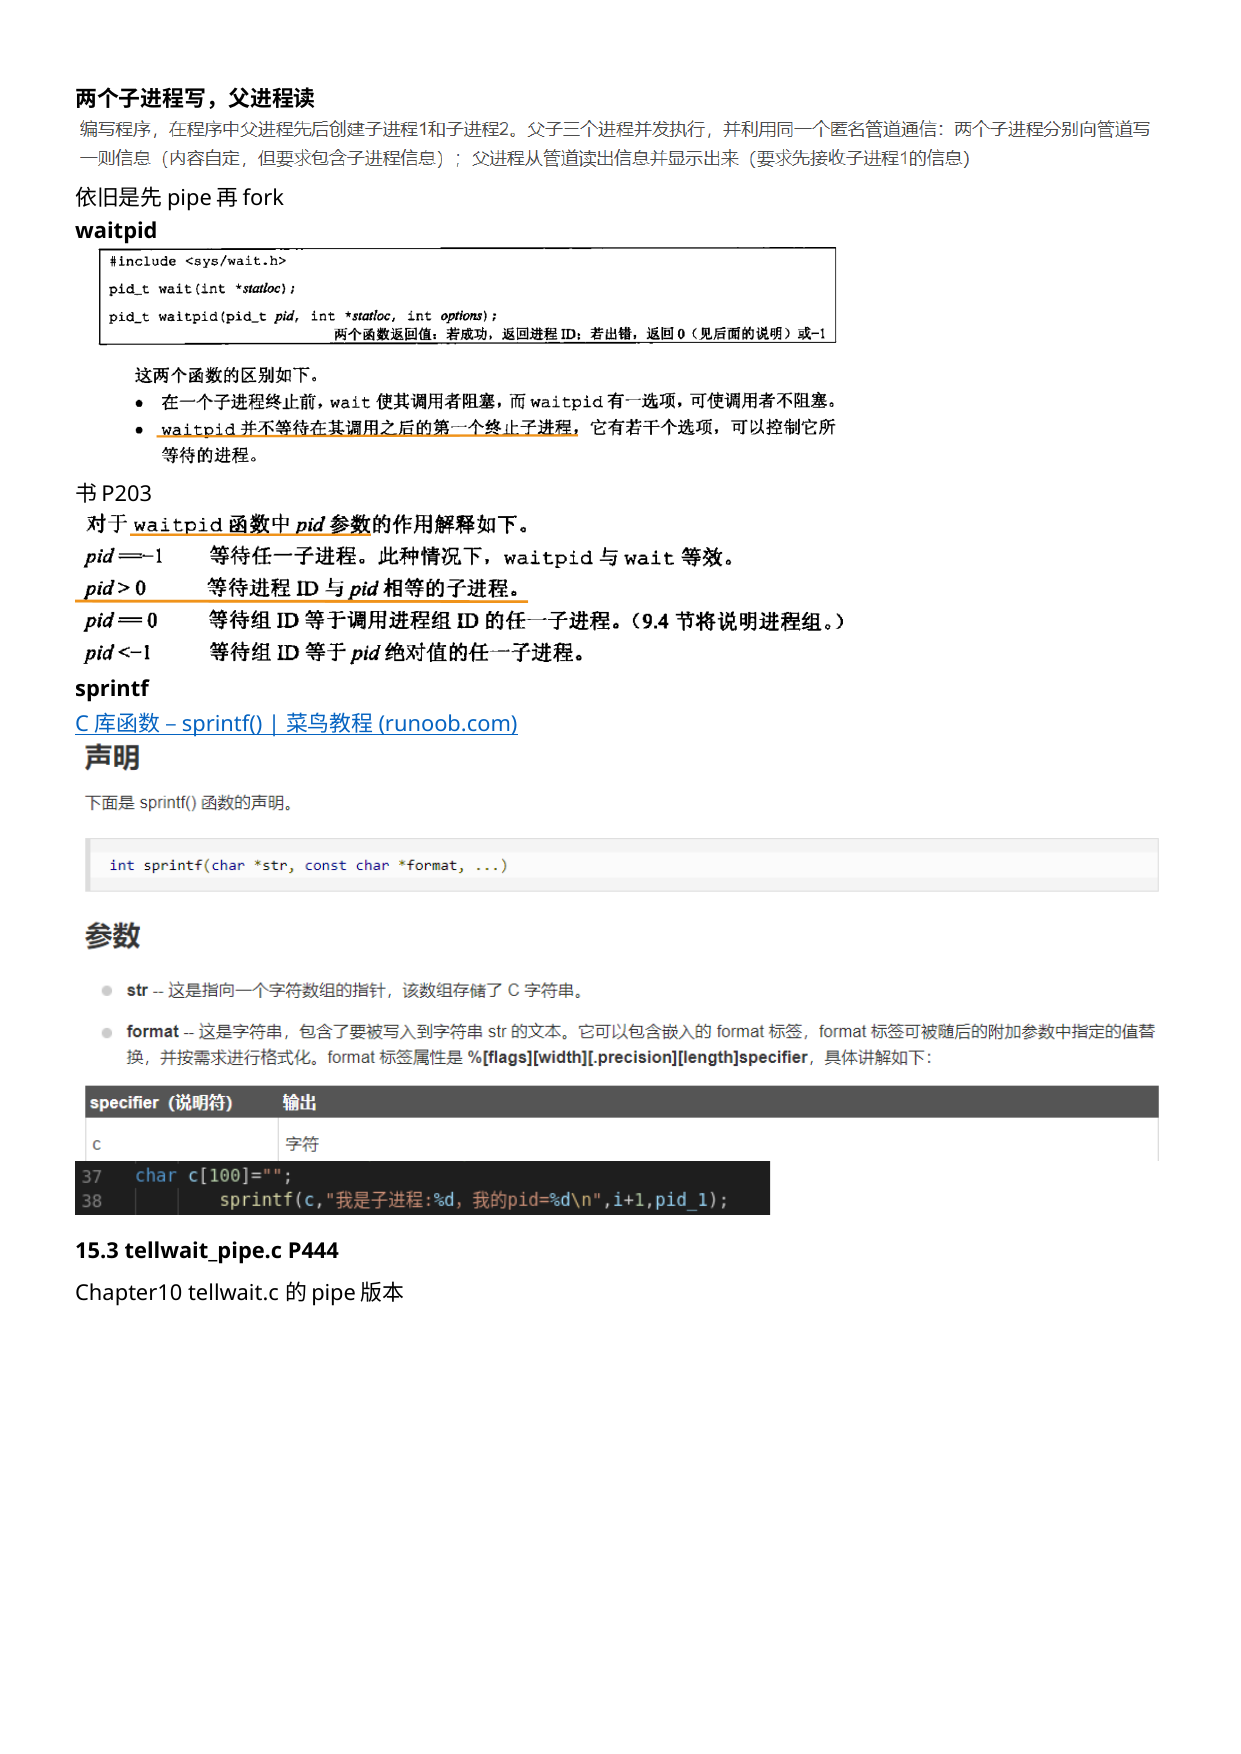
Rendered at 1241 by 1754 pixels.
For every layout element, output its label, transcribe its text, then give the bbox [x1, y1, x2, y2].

text C 库函数 – sprintf() | 菜鸟教程 (runoob.com) [75, 706, 1165, 738]
text Chapter10 tellwait.c 的pipe版本 [75, 1275, 1165, 1307]
text 依旧是先pipe再fork [75, 180, 1165, 212]
subtitle sprintf [75, 672, 1165, 704]
subtitle waitpid [75, 214, 1165, 246]
text 书P203 [75, 475, 1165, 508]
subtitle 15.3 tellwait_pipe.c P444 [75, 1234, 1165, 1267]
subtitle 两个子进程写，父进程读 [75, 81, 1165, 113]
